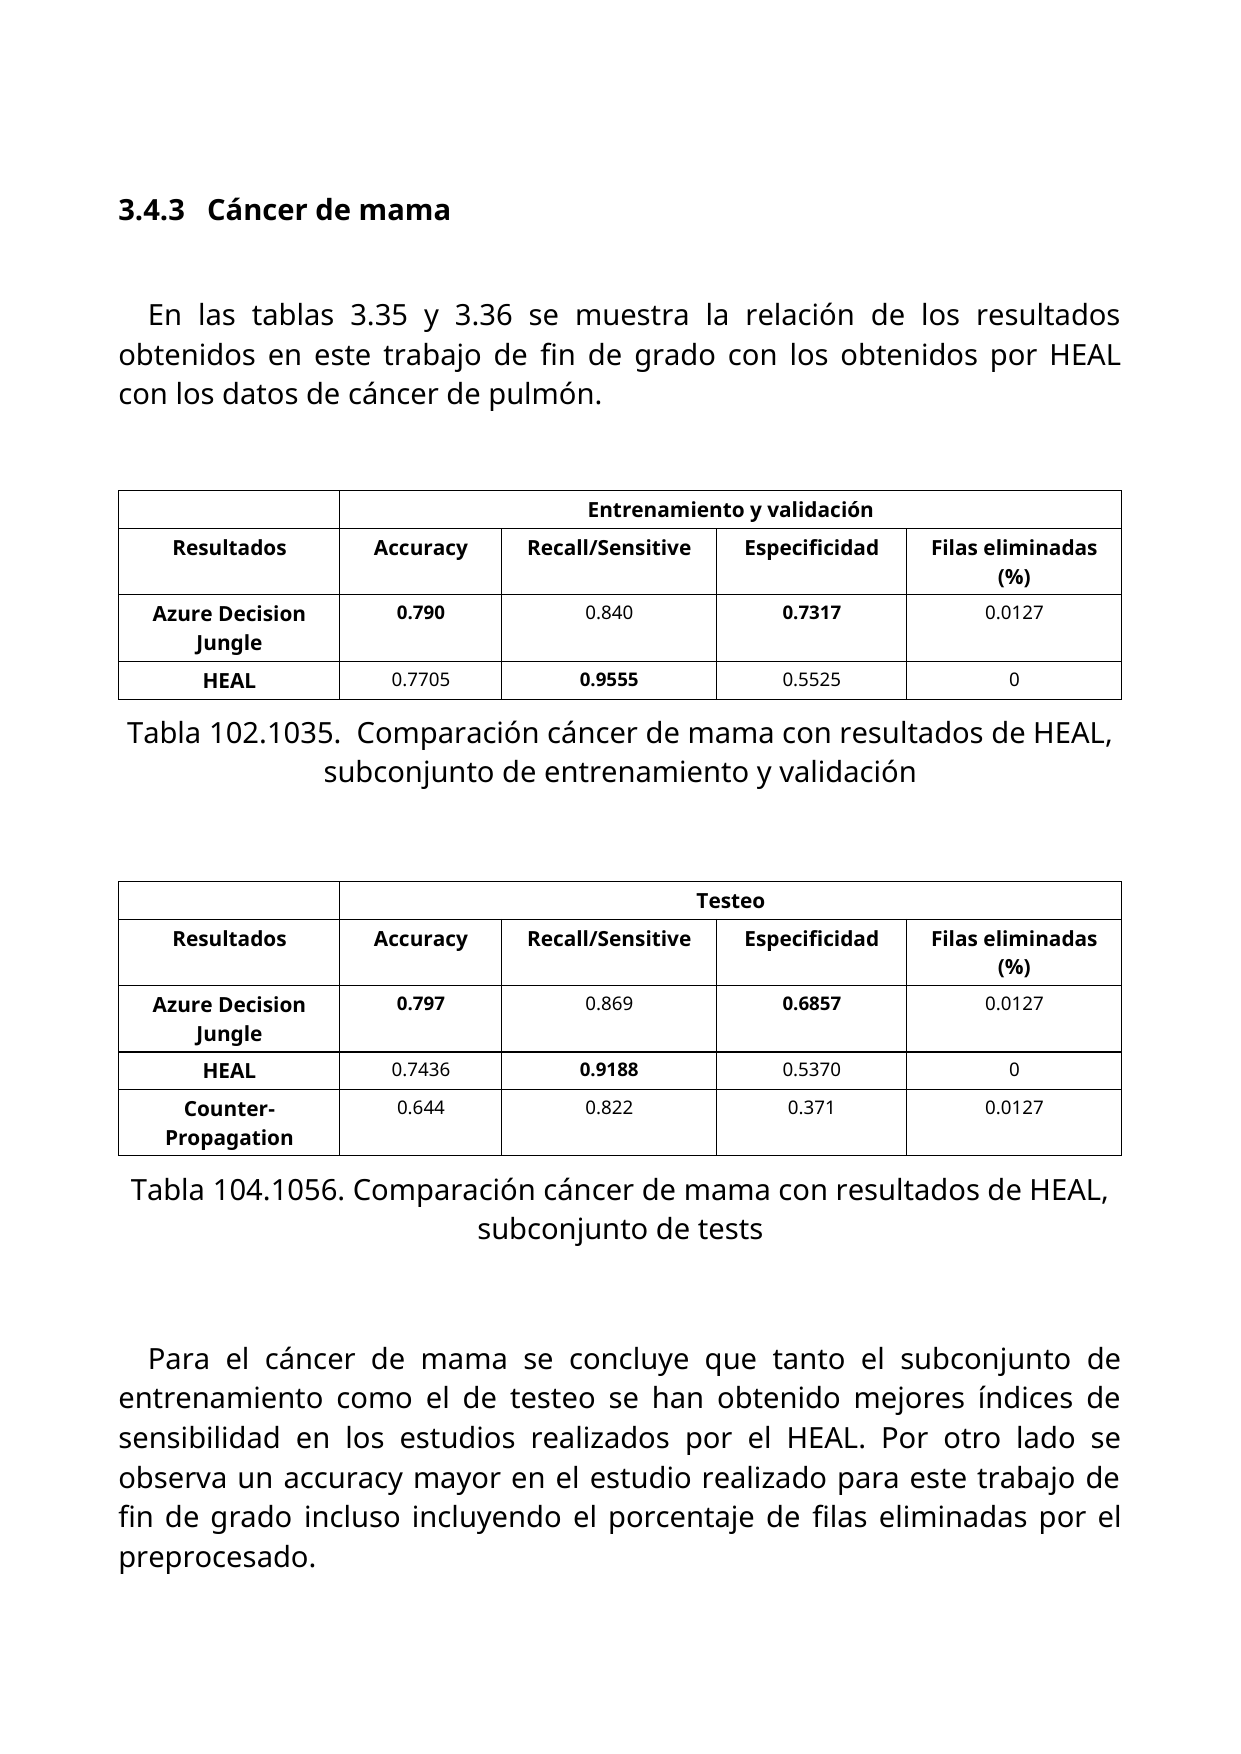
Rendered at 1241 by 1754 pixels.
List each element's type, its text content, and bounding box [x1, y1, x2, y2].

table_cell 0.6857 [717, 986, 906, 1051]
table_cell 0.5370 [717, 1053, 906, 1089]
table_cell Azure Decision Jungle [119, 595, 339, 661]
table_cell 0.0127 [907, 986, 1121, 1051]
text Para el cáncer de mama se concluye que tanto el subconjunto de entrenamiento como el de testeo se han obtenido mejores índices de sensibilidad en los estudios realizados por el HEAL. Por otro lado se observa un accuracy mayor en el estudio realizado para este trabajo de fin de grado incluso incluyendo el porcentaje de filas eliminadas por el preprocesado. [118, 1338, 1122, 1576]
table_header Entrenamiento y validación [340, 491, 1121, 528]
table_cell 0.790 [340, 595, 501, 661]
table_cell Resultados [119, 920, 339, 985]
text En las tablas 3.35 y 3.36 se muestra la relación de los resultados obtenidos en este trabajo de fin de grado con los obtenidos por HEAL con los datos de cáncer de pulmón. [118, 294, 1122, 413]
subtitle Cáncer de mama [118, 190, 1122, 229]
table_cell 0.0127 [907, 1090, 1121, 1155]
table_cell Accuracy [340, 529, 501, 594]
table_cell Recall/Sensitive [502, 529, 716, 594]
table_cell 0.9555 [502, 662, 716, 698]
table_cell 0 [907, 662, 1121, 698]
table_cell 0.7317 [717, 595, 906, 661]
table_cell Especificidad [717, 920, 906, 985]
table_cell 0.644 [340, 1090, 501, 1155]
table_cell 0.822 [502, 1090, 716, 1155]
table_cell HEAL [119, 662, 339, 698]
table_cell Resultados [119, 529, 339, 594]
table_cell Filas eliminadas (%) [907, 920, 1121, 985]
table_cell Filas eliminadas (%) [907, 529, 1121, 594]
table_cell Especificidad [717, 529, 906, 594]
table_cell 0.9188 [502, 1053, 716, 1089]
table_cell 0.869 [502, 986, 716, 1051]
table_header [119, 491, 339, 528]
table_cell Recall/Sensitive [502, 920, 716, 985]
table_header Testeo [340, 882, 1121, 919]
table_cell 0.797 [340, 986, 501, 1051]
table_cell 0.7436 [340, 1053, 501, 1089]
table_cell Counter-Propagation [119, 1090, 339, 1155]
table_cell 0.840 [502, 595, 716, 661]
table_cell Accuracy [340, 920, 501, 985]
table_cell 0.371 [717, 1090, 906, 1155]
table_cell 0.5525 [717, 662, 906, 698]
table_header [119, 882, 339, 919]
table_cell 0 [907, 1053, 1121, 1089]
table_cell 0.7705 [340, 662, 501, 698]
table_cell 0.0127 [907, 595, 1121, 661]
table_cell Azure Decision Jungle [119, 986, 339, 1051]
table_cell HEAL [119, 1053, 339, 1089]
